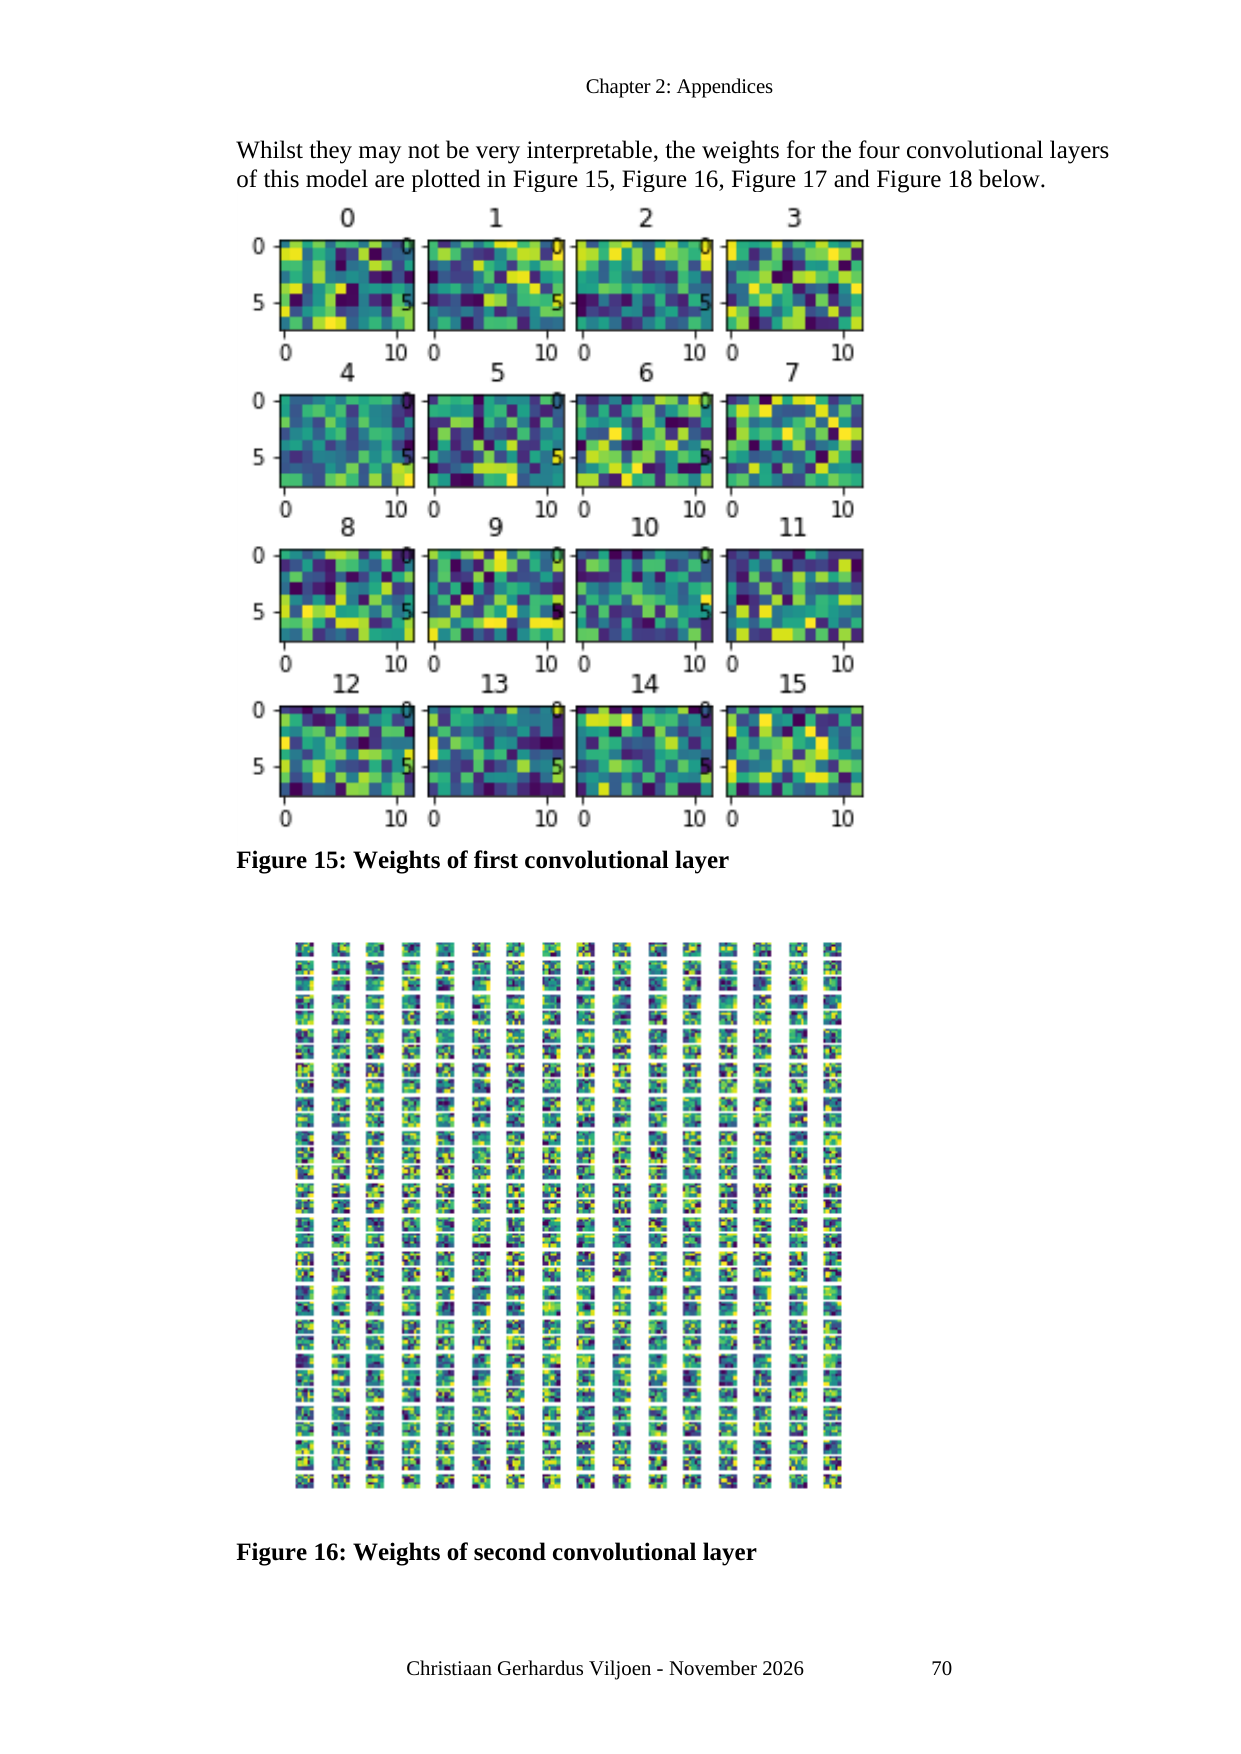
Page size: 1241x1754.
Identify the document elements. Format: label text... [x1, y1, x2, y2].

text Figure 33: Weights of second convolutional layer [236, 1537, 1122, 1566]
picture [236, 923, 860, 1537]
text Figure 32: Weights of first convolutional layer [236, 845, 1122, 874]
picture [236, 192, 883, 846]
